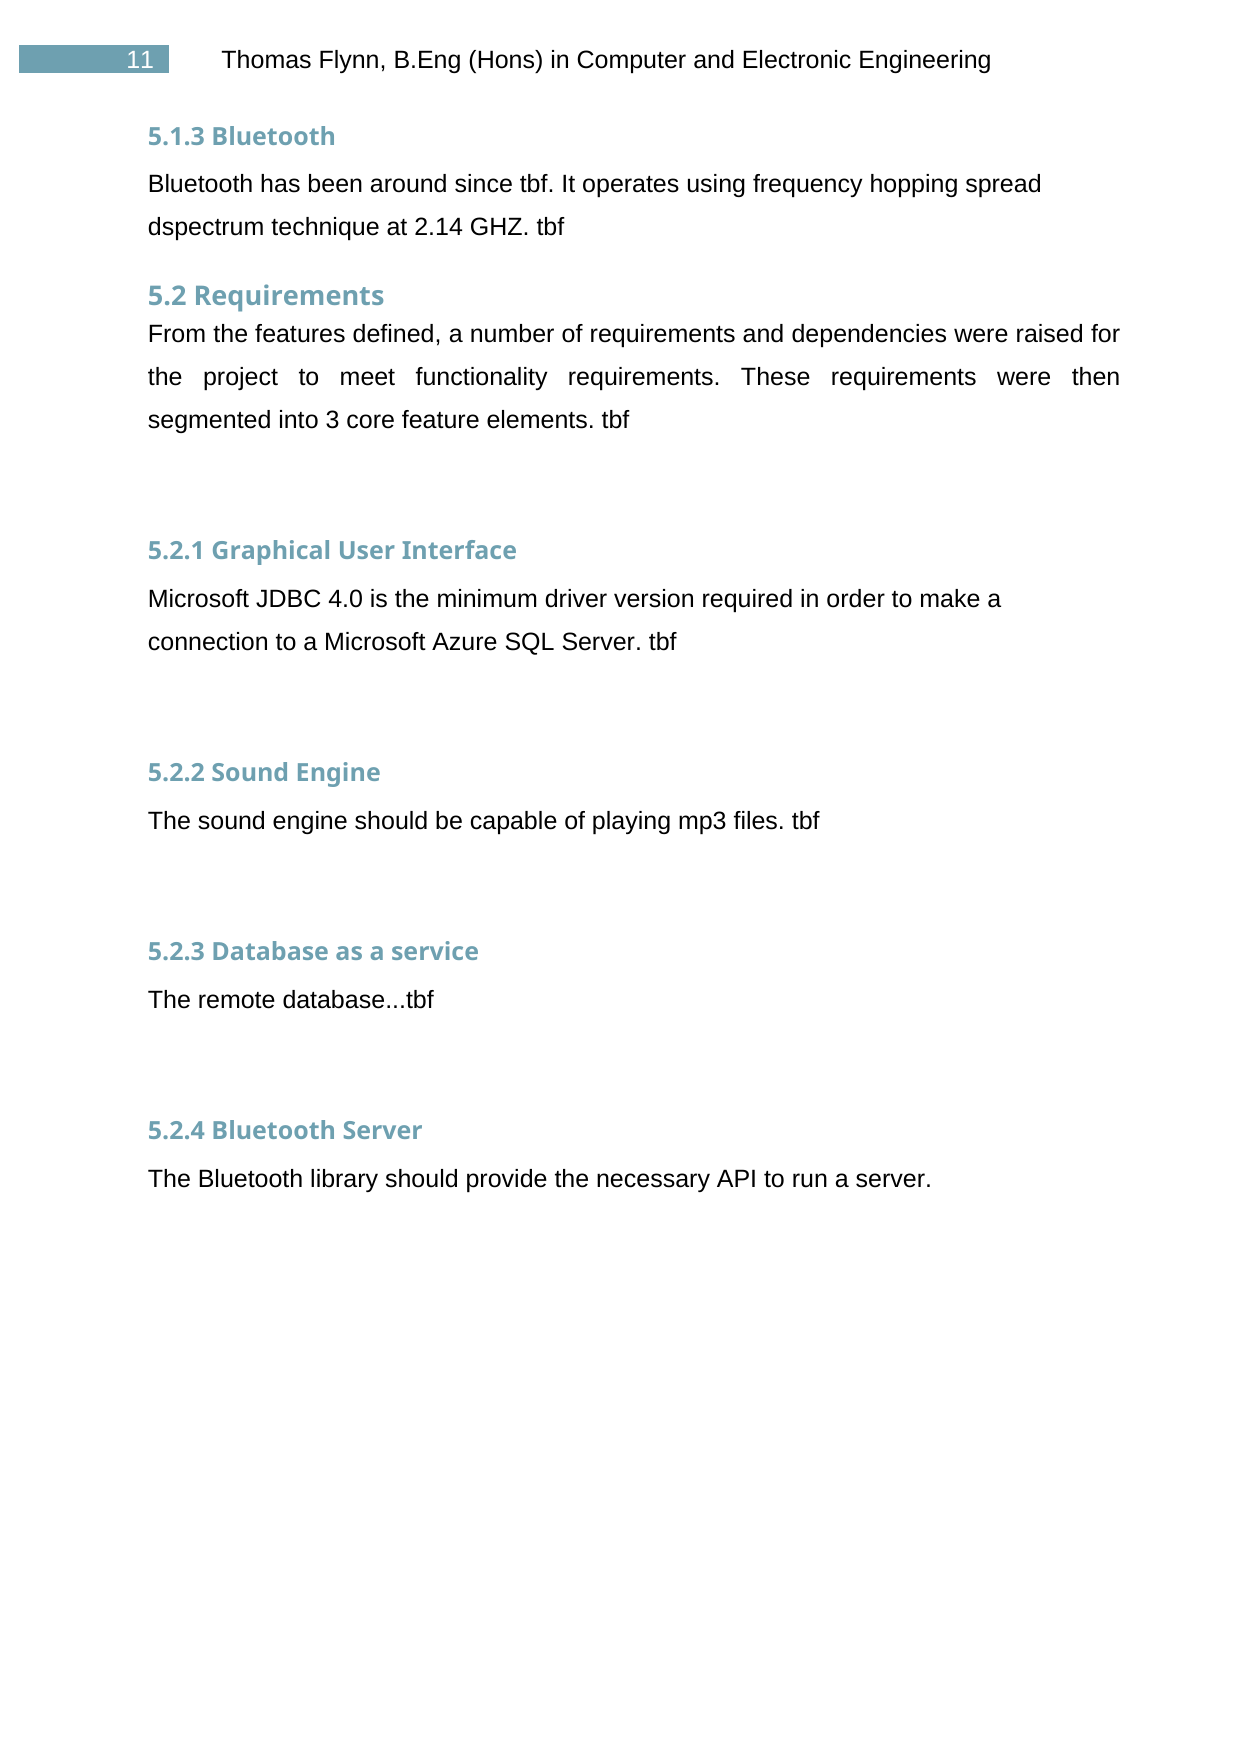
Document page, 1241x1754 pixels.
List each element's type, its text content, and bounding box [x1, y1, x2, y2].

subtitle 5.2.2 Sound Engine [148, 755, 1122, 789]
text From the features defined, a number of requirements and dependencies were raised for the project to meet functionality requirements. These requirements were then segmented into 3 core feature elements. tbf [148, 319, 1122, 434]
subtitle 5.2.3 Database as a service [148, 934, 1122, 968]
text The Bluetooth library should provide the necessary API to run a server. [148, 1164, 1122, 1193]
subtitle 5.2.1 Graphical User Interface [148, 533, 1122, 567]
subtitle 5.1.3 Bluetooth [148, 118, 1122, 152]
subtitle 5.2 Requirements [148, 276, 1122, 313]
text The remote database...tbf [148, 985, 1122, 1014]
text The sound engine should be capable of playing mp3 files. tbf [148, 806, 1122, 835]
text Bluetooth has been around since tbf. It operates using frequency hopping spread dspectrum technique at 2.14 GHZ. tbf [148, 169, 1122, 241]
subtitle 5.2.4 Bluetooth Server [148, 1113, 1122, 1147]
text Microsoft JDBC 4.0 is the minimum driver version required in order to make a connection to a Microsoft Azure SQL Server. tbf [148, 584, 1122, 656]
